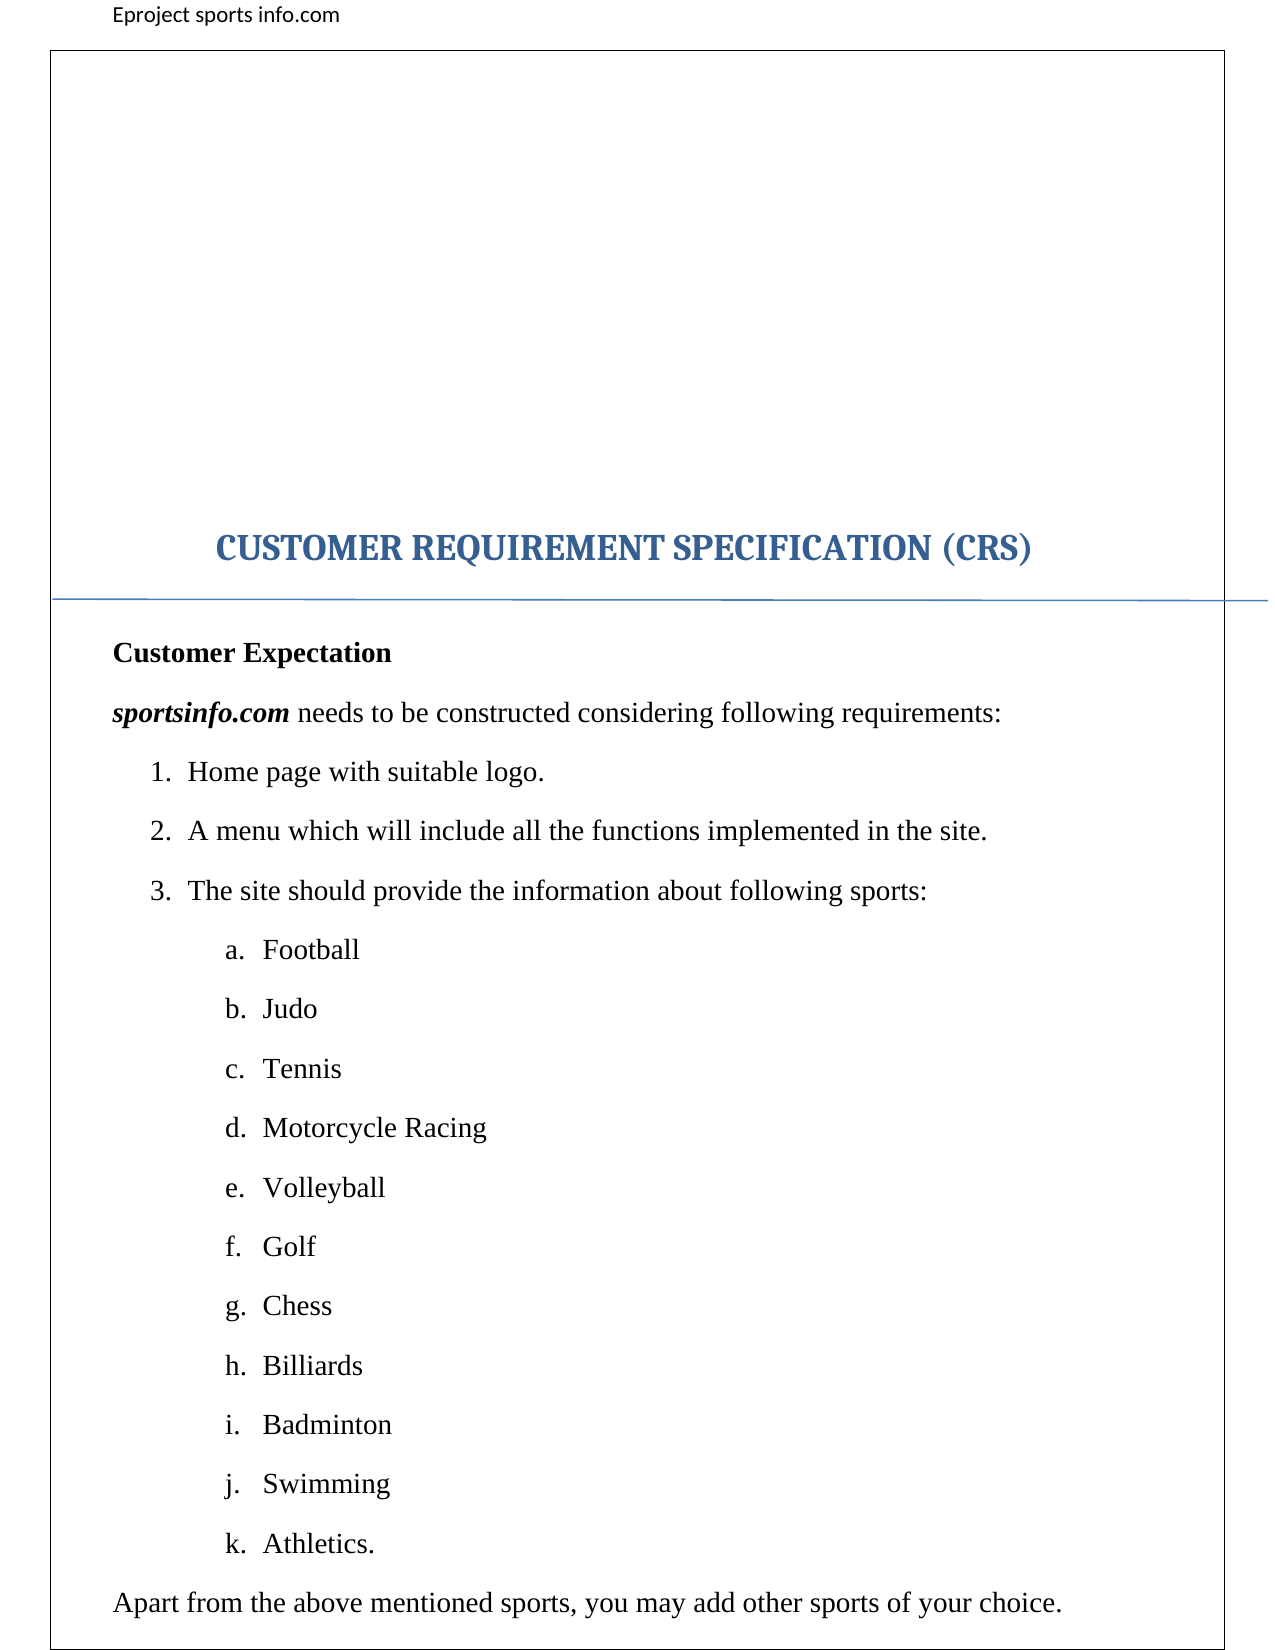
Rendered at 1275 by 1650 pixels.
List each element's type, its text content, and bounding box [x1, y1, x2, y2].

list Motorcycle Racing [225, 1110, 1137, 1144]
list Billiards [225, 1348, 1137, 1381]
list Golf [225, 1229, 1137, 1263]
list A menu which will include all the functions implemented in the site. [150, 813, 1137, 847]
list Judo [225, 992, 1137, 1025]
text sportsinfo.com needs to be constructed considering following requirements: [112, 695, 1137, 728]
list Tennis [225, 1051, 1137, 1084]
list Swimming [225, 1467, 1137, 1500]
list Chess [225, 1288, 1137, 1322]
text Customer Expectation [112, 635, 1137, 669]
subtitle CUSTOMER REQUIREMENT SPECIFICATION (CRS) [112, 526, 1137, 569]
text Apart from the above mentioned sports, you may add other sports of your choice. [112, 1585, 1137, 1619]
list The site should provide the information about following sports: [150, 873, 1137, 906]
list Volleyball [225, 1170, 1137, 1203]
list Athletics. [225, 1526, 1137, 1559]
list Home page with suitable logo. [150, 754, 1137, 788]
list Football [225, 932, 1137, 966]
list Badminton [225, 1407, 1137, 1441]
